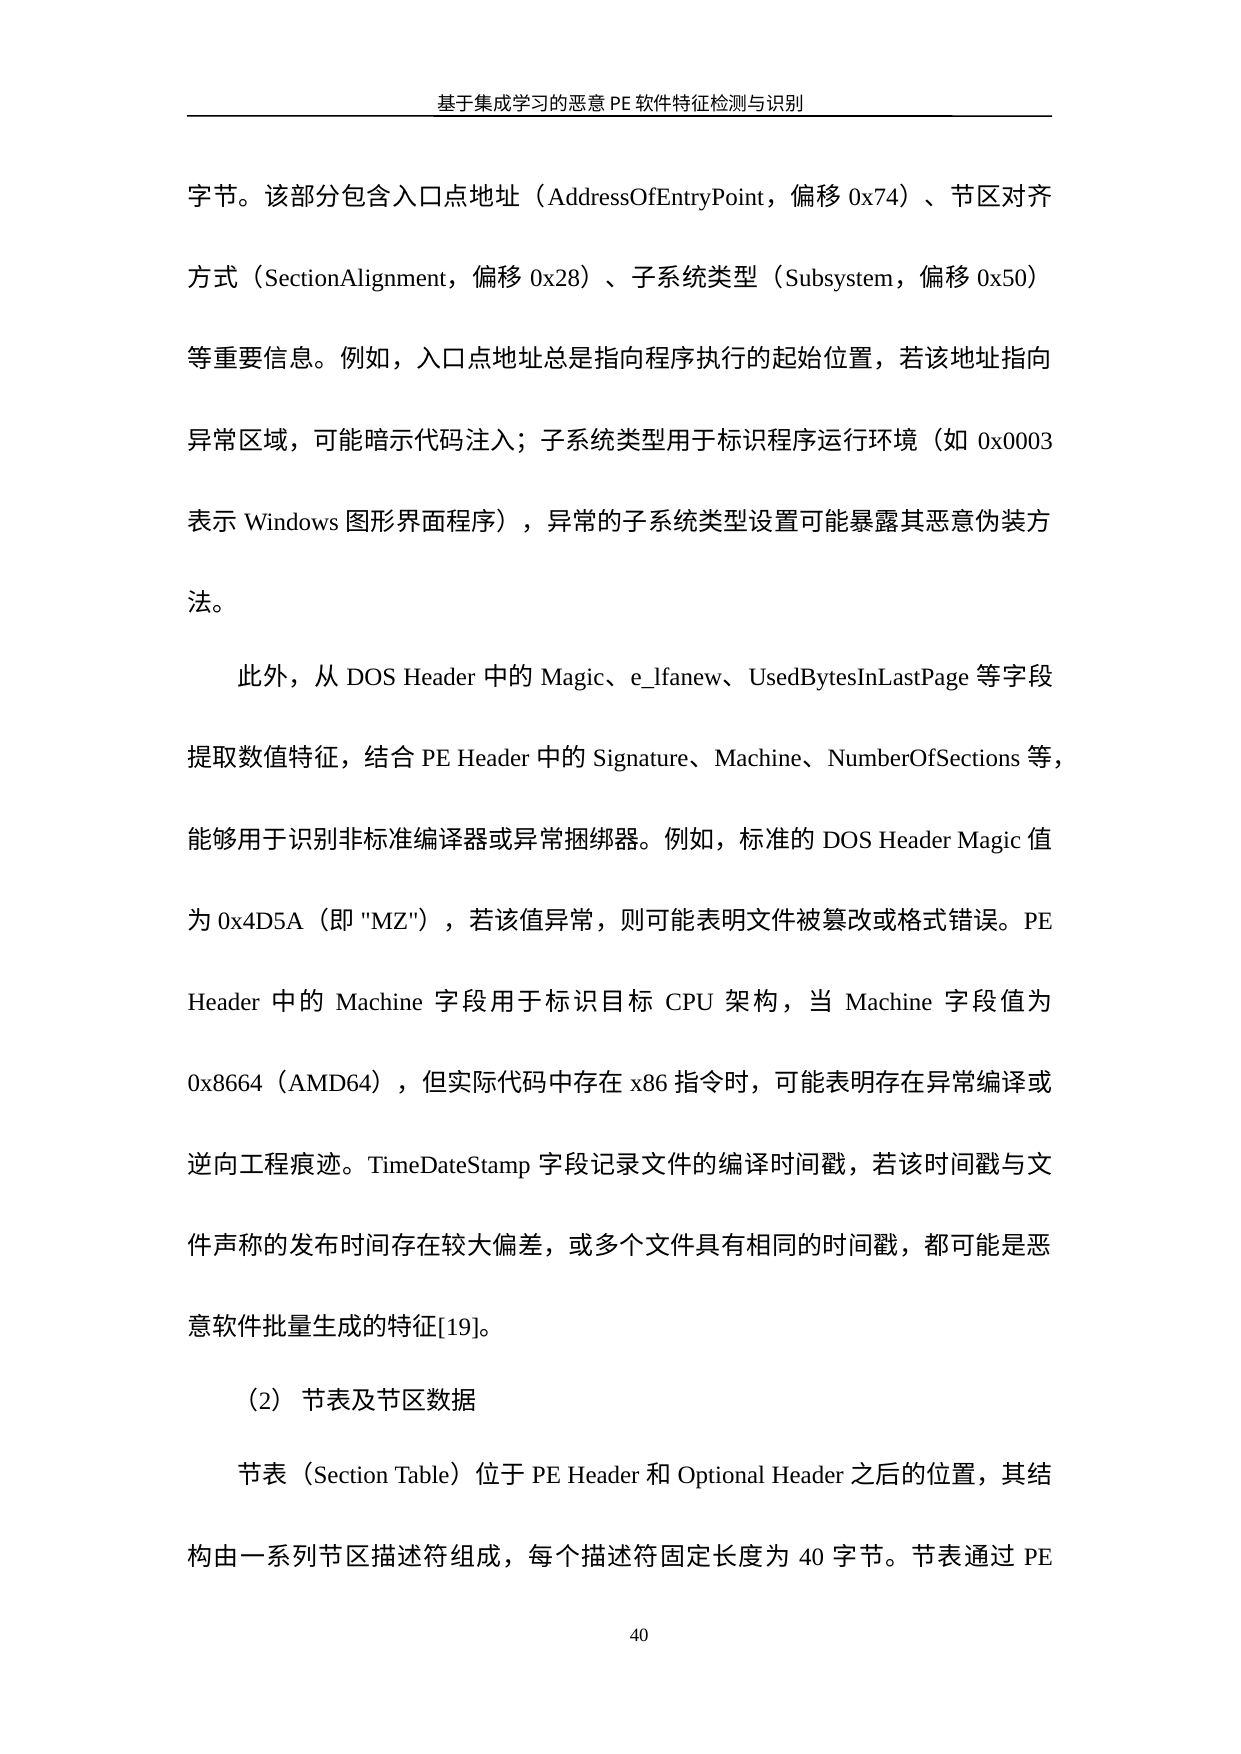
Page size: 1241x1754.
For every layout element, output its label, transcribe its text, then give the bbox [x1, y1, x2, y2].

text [187, 162, 1053, 633]
subtitle 节表及节区数据 [233, 1366, 1053, 1431]
text 此外，从 DOS Header 中的 Magic、e_lfanew、UsedBytesInLastPage 等字段提取数值特征，结合 PE Header 中的 Signature、Machine、NumberOfSections 等，能够用于识别非标准编译器或异常捆绑器。例如，标准的 DOS Header Magic 值为0x4D5A（即 "MZ"），若该值异常，则可能表明文件被篡改或格式错误。PE Header 中的 Machine 字段用于标识目标 CPU 架构，当 Machine 字段值为 0x8664（AMD64），但实际代码中存在 x86 指令时，可能表明存在异常编译或逆向工程痕迹。TimeDateStamp 字段记录文件的编译时间戳，若该时间戳与文件声称的发布时间存在较大偏差，或多个文件具有相同的时间戳，都可能是恶意软件批量生成的特征[19]。 [187, 642, 1053, 1357]
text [187, 1440, 1053, 1587]
